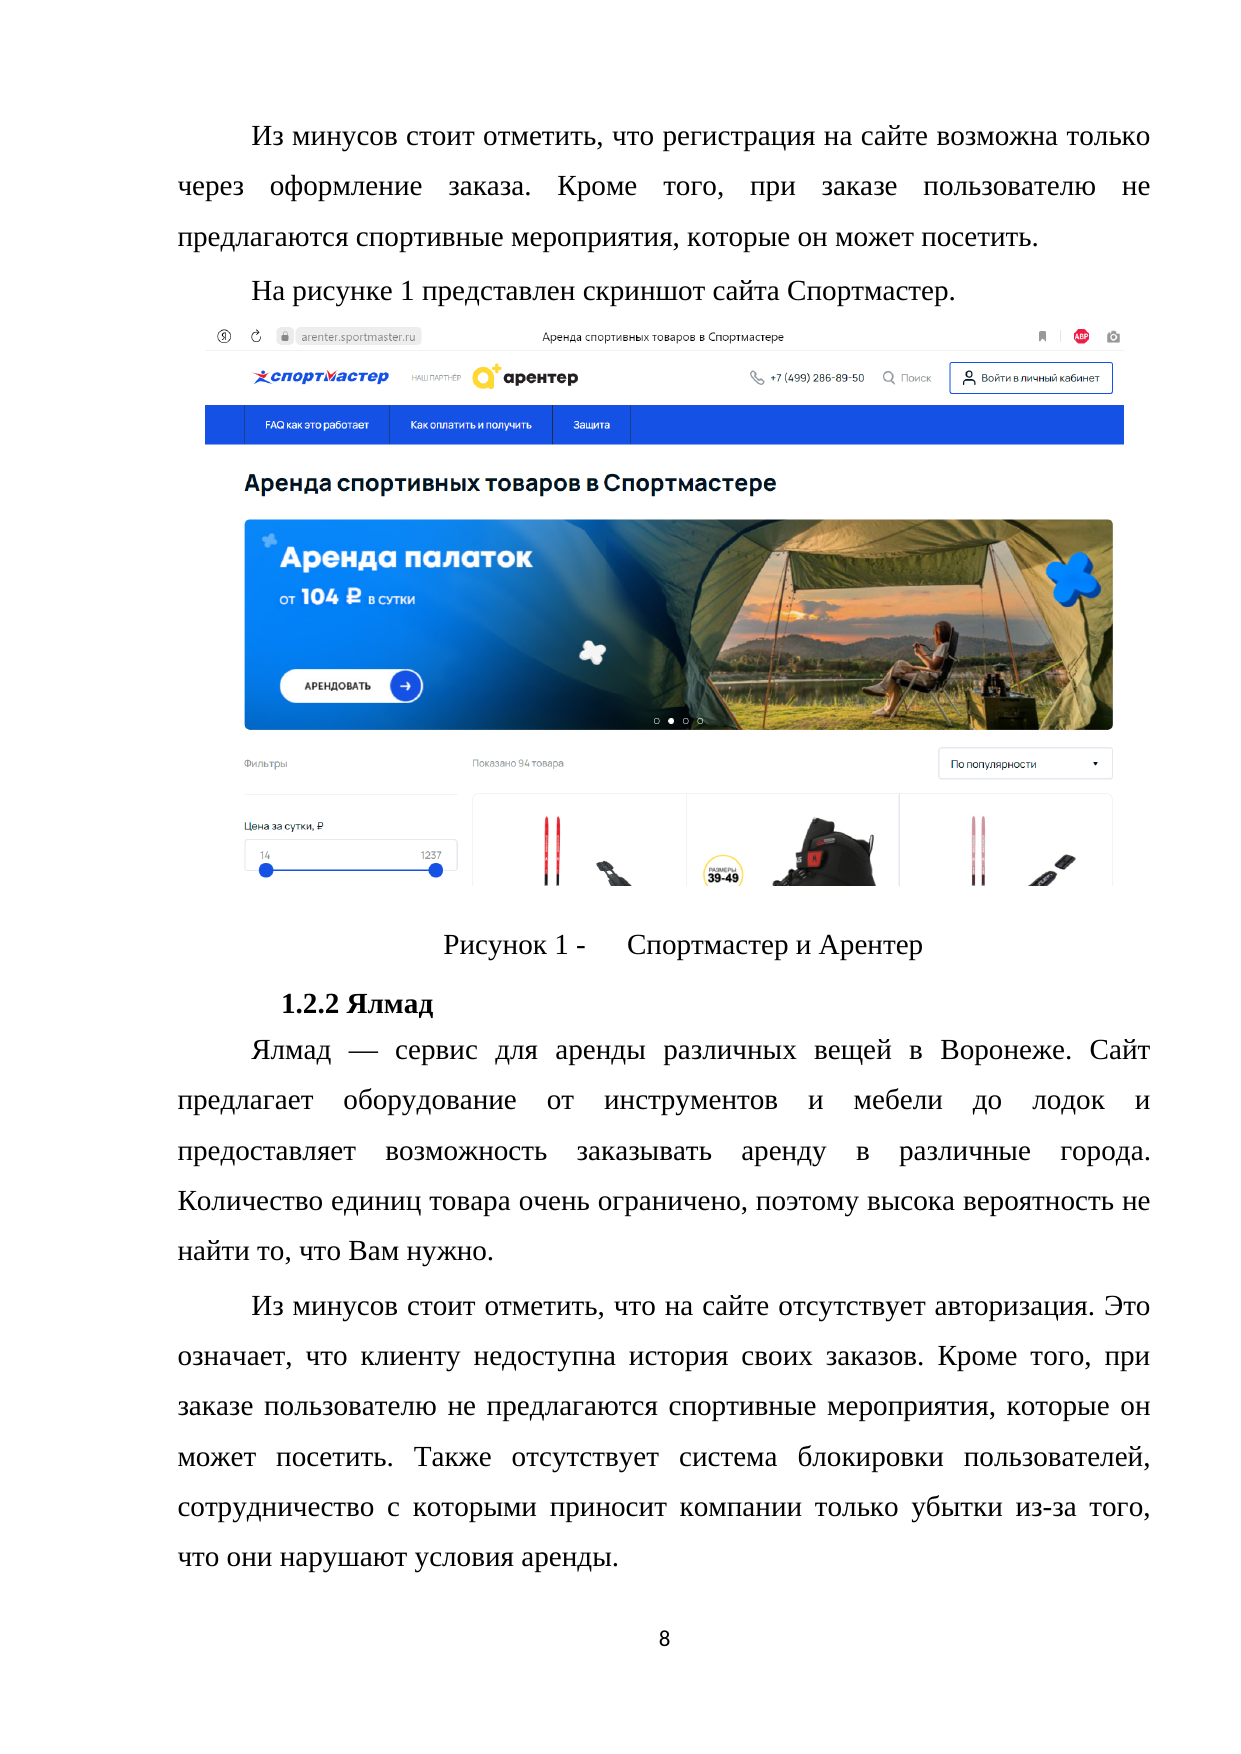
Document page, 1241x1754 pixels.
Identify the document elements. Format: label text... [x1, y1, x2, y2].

text На рисунке 1 представлен скриншот сайта Спортмастер. [177, 273, 1152, 307]
text Ялмад [281, 986, 1152, 1019]
text Из минусов стоит отметить, что на сайте отсутствует авторизация. Это означает, что клиенту недоступна история своих заказов. Кроме того, при заказе пользователю не предлагаются спортивные мероприятия, которые он может посетить. Также отсутствует система блокировки пользователей, сотрудничество с которыми приносит компании только убытки из-за того, что они нарушают условия аренды. [177, 1288, 1152, 1573]
text Из минусов стоит отметить, что регистрация на сайте возможна только через оформление заказа. Кроме того, при заказе пользователю не предлагаются спортивные мероприятия, которые он может посетить. [177, 118, 1152, 252]
text Ялмад — сервис для аренды различных вещей в Воронеже. Сайт предлагает оборудование от инструментов и мебели до лодок и предоставляет возможность заказывать аренду в различные города. Количество единиц товара очень ограничено, поэтому высока вероятность не найти то, что Вам нужно. [177, 1032, 1152, 1267]
text Спортмастер и Арентер [215, 927, 1152, 961]
picture [205, 327, 1124, 886]
